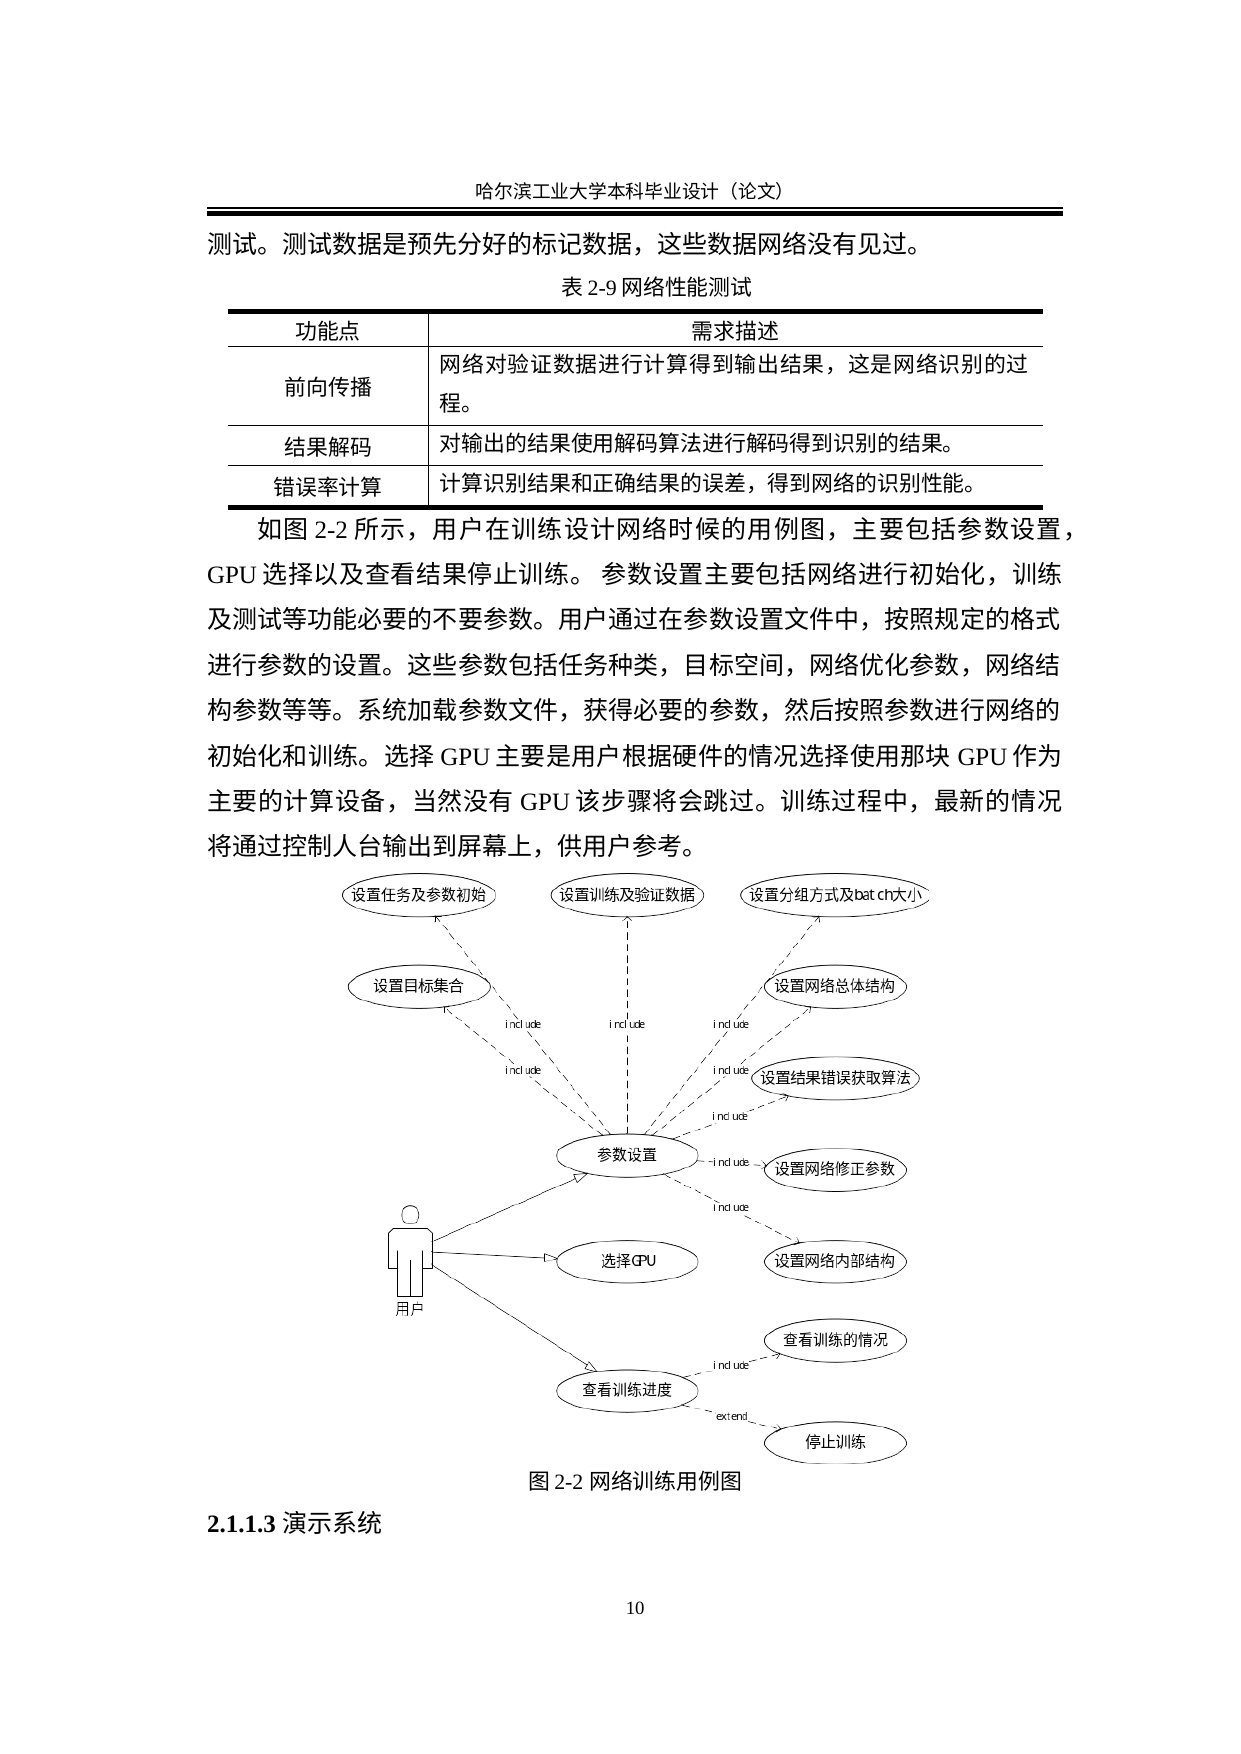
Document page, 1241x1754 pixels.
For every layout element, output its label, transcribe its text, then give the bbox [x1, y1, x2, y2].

text 如图2-2所示，用户在训练设计网络时候的用例图，主要包括参数设置，GPU选择以及查看结果停止训练。 参数设置主要包括网络进行初始化，训练及测试等功能必要的不要参数。用户通过在参数设置文件中，按照规定的格式进行参数的设置。这些参数包括任务种类，目标空间，网络优化参数，网络结构参数等等。系统加载参数文件，获得必要的参数，然后按照参数进行网络的初始化和训练。选择GPU主要是用户根据硬件的情况选择使用那块GPU作为主要的计算设备，当然没有GPU该步骤将会跳过。训练过程中，最新的情况将通过控制人台输出到屏幕上，供用户参考。 [207, 509, 1063, 863]
table_cell 对输出的结果使用解码算法进行解码得到识别的结果。 [429, 426, 1042, 465]
table_cell 结果解码 [228, 426, 428, 465]
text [207, 224, 1063, 261]
text 表2-9网络性能测试 [207, 270, 1063, 301]
text 图2-2 网络训练用例图 [207, 1464, 1063, 1496]
table_header 需求描述 [429, 314, 1042, 346]
table_header 功能点 [228, 314, 428, 346]
table_cell 计算识别结果和正确结果的误差，得到网络的识别性能。 [429, 466, 1042, 505]
subtitle 演示系统 [207, 1503, 1063, 1540]
table_cell 网络对验证数据进行计算得到输出结果，这是网络识别的过程。 [429, 347, 1042, 425]
table_cell 前向传播 [228, 347, 428, 425]
table_cell 错误率计算 [228, 466, 428, 505]
